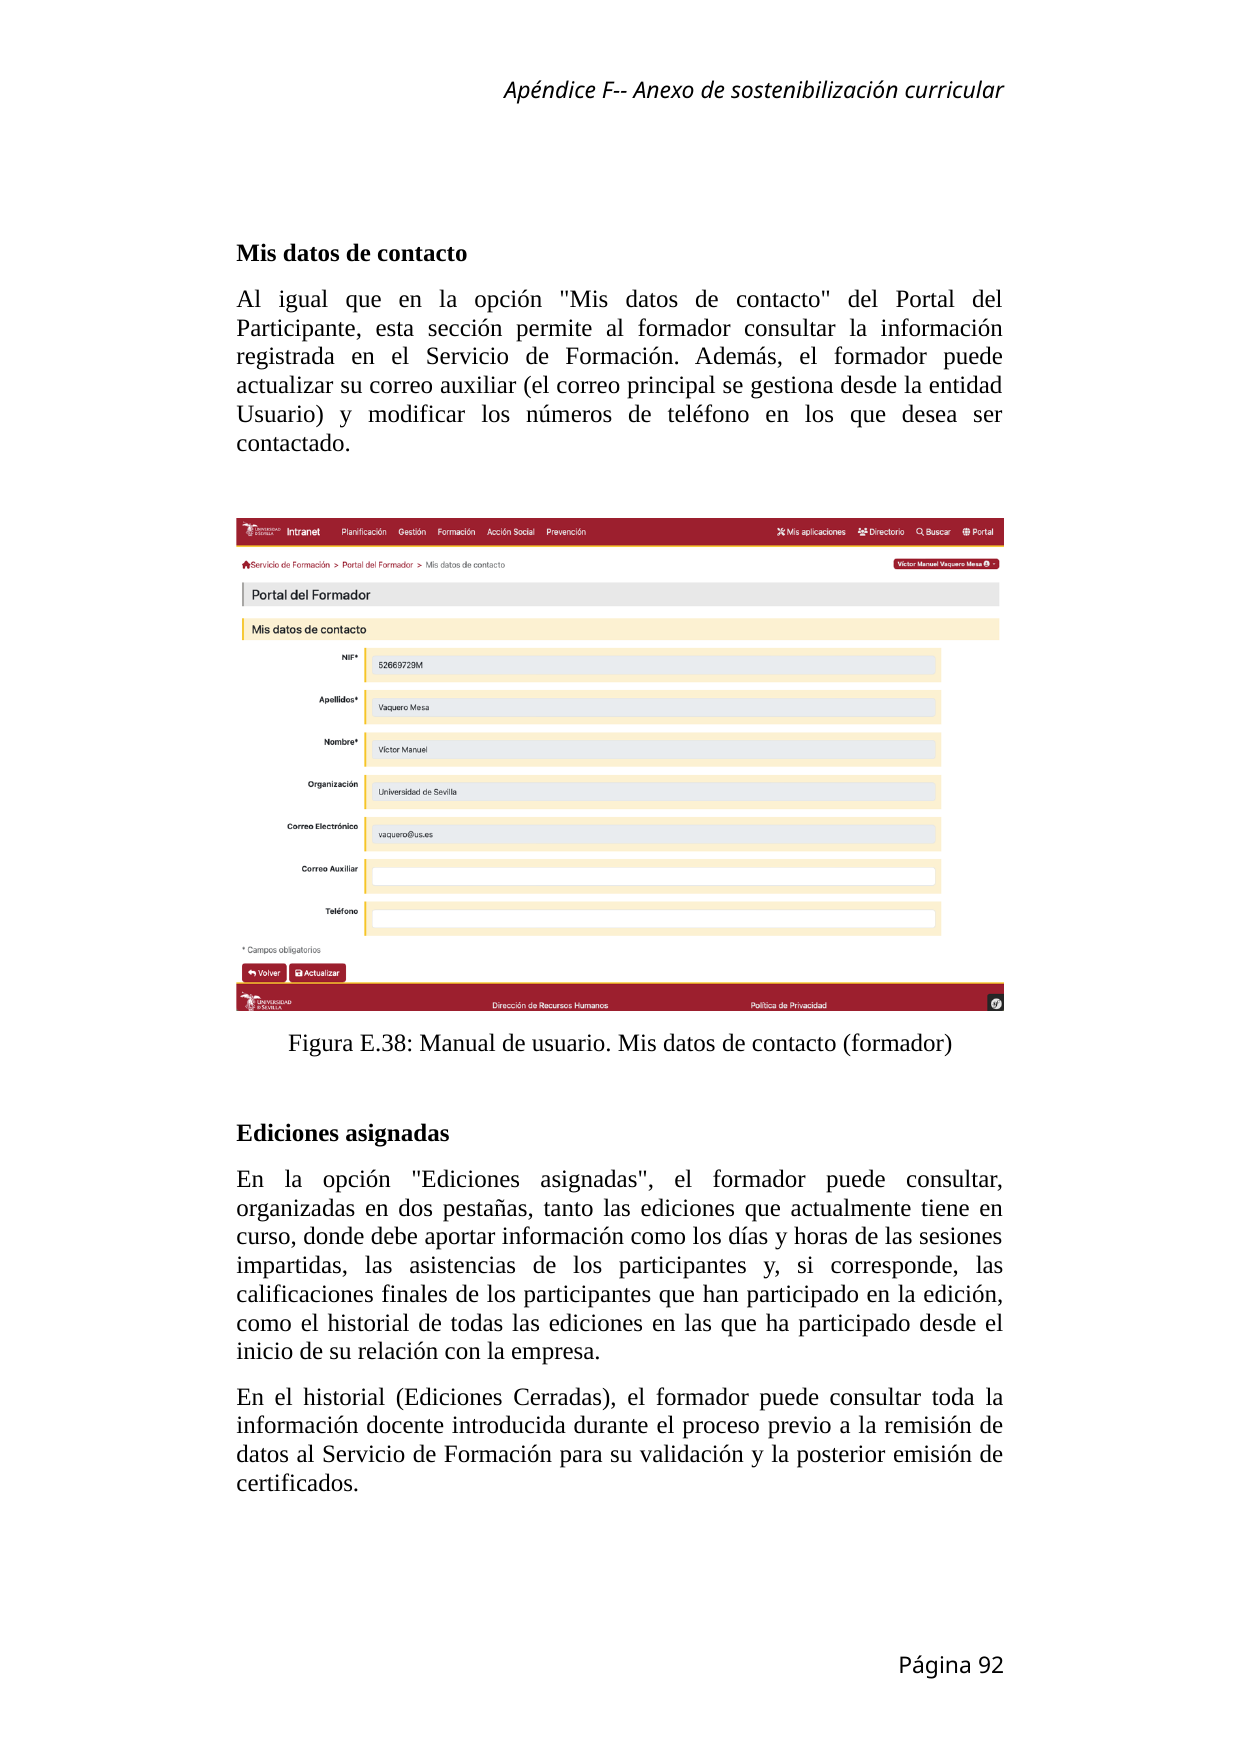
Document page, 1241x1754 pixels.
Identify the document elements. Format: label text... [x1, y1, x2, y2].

picture [236, 518, 1004, 1011]
text Al igual que en la opción "Mis datos de contacto" del Portal del Participante, esta sección permite al formador consultar la información registrada en el Servicio de Formación. Además, el formador puede actualizar su correo auxiliar (el correo principal se gestiona desde la entidad Usuario) y modificar los números de teléfono en los que desea ser contactado. [236, 284, 1004, 456]
text Mis datos de contacto [236, 238, 1004, 267]
text Ediciones asignadas [236, 1118, 1004, 1147]
text En la opción "Ediciones asignadas", el formador puede consultar, organizadas en dos pestañas, tanto las ediciones que actualmente tiene en curso, donde debe aportar información como los días y horas de las sesiones impartidas, las asistencias de los participantes y, si corresponde, las calificaciones finales de los participantes que han participado en la edición, como el historial de todas las ediciones en las que ha participado desde el inicio de su relación con la empresa. [236, 1164, 1004, 1365]
text En el historial (Ediciones Cerradas), el formador puede consultar toda la información docente introducida durante el proceso previo a la remisión de datos al Servicio de Formación para su validación y la posterior emisión de certificados. [236, 1382, 1004, 1497]
